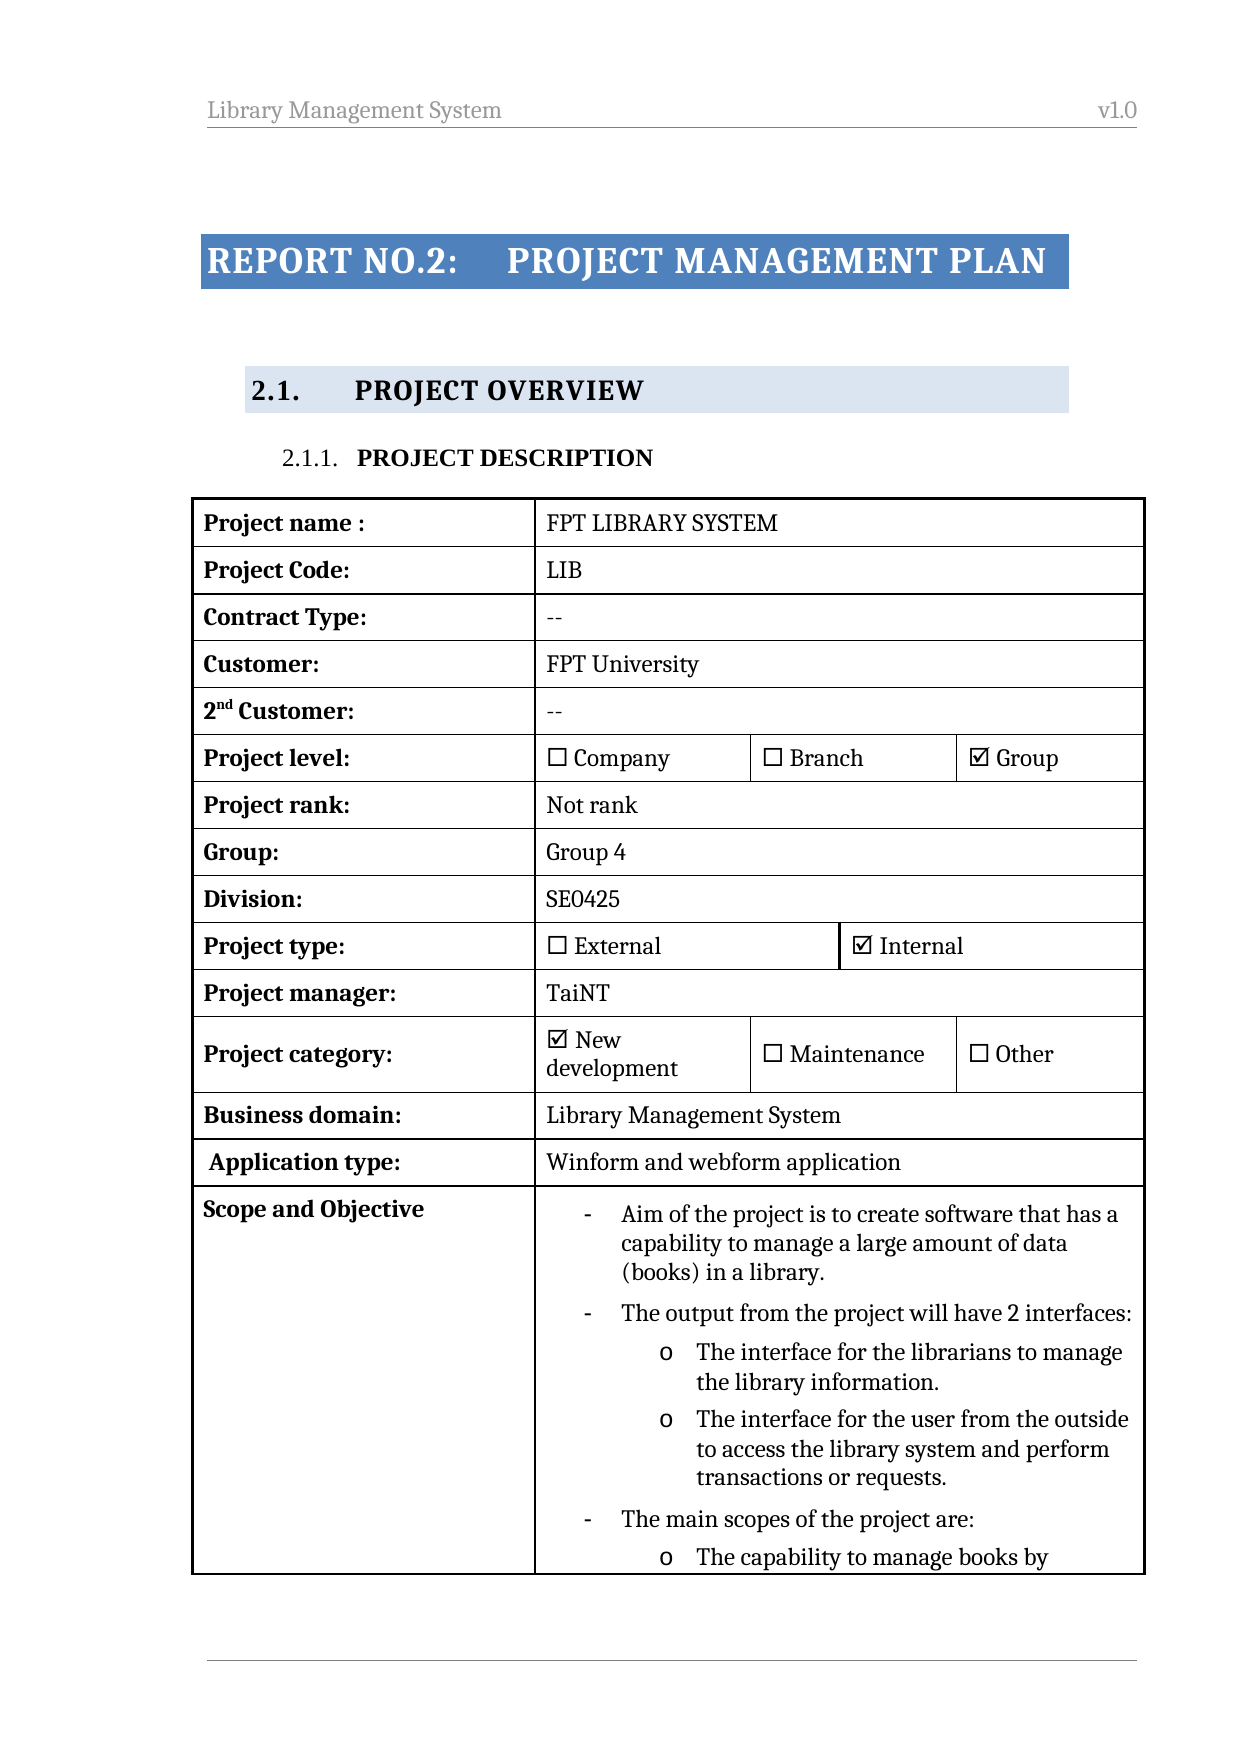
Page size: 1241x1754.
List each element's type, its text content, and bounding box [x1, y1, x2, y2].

table_cell External [536, 923, 838, 969]
table_cell Library Management System [536, 1093, 1143, 1138]
table_cell Other [957, 1017, 1143, 1091]
table_cell New development [536, 1017, 750, 1091]
table_cell Group [957, 735, 1143, 781]
table_cell Branch [751, 735, 956, 781]
subtitle Project Management Plan [207, 240, 1063, 283]
table_cell SE0425 [536, 876, 1143, 922]
table_header FPT LIBRARY SYSTEM [536, 500, 1143, 546]
subtitle Project Overview [251, 373, 1063, 407]
table_cell Project type: [194, 923, 534, 969]
table_cell Customer: [194, 641, 534, 687]
table_cell LIB [536, 547, 1143, 593]
table_cell Winform and webform application [536, 1140, 1143, 1185]
table_cell -- [536, 595, 1143, 640]
table_cell Project rank: [194, 782, 534, 828]
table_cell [536, 1187, 1143, 1573]
table_cell Contract Type: [194, 595, 534, 640]
table_cell Business domain: [194, 1093, 534, 1138]
table_cell Internal [841, 923, 1143, 969]
table_cell Division: [194, 876, 534, 922]
table_cell Project category: [194, 1017, 534, 1091]
table_cell Group 4 [536, 829, 1143, 875]
table_cell Project level: [194, 735, 534, 781]
table_cell Not rank [536, 782, 1143, 828]
table_header Project name : [194, 500, 534, 546]
table_cell FPT University [536, 641, 1143, 687]
table_cell Project manager: [194, 970, 534, 1016]
table_cell Company [536, 735, 750, 781]
table_cell Project Code: [194, 547, 534, 593]
table_cell Maintenance [751, 1017, 956, 1091]
table_cell Application type: [194, 1140, 534, 1185]
table_cell TaiNT [536, 970, 1143, 1016]
table_cell Group: [194, 829, 534, 875]
table_cell 2nd Customer: [194, 688, 534, 734]
table_cell Scope and Objective [194, 1187, 534, 1573]
table_cell -- [536, 688, 1143, 734]
subtitle Project description [282, 443, 1063, 472]
